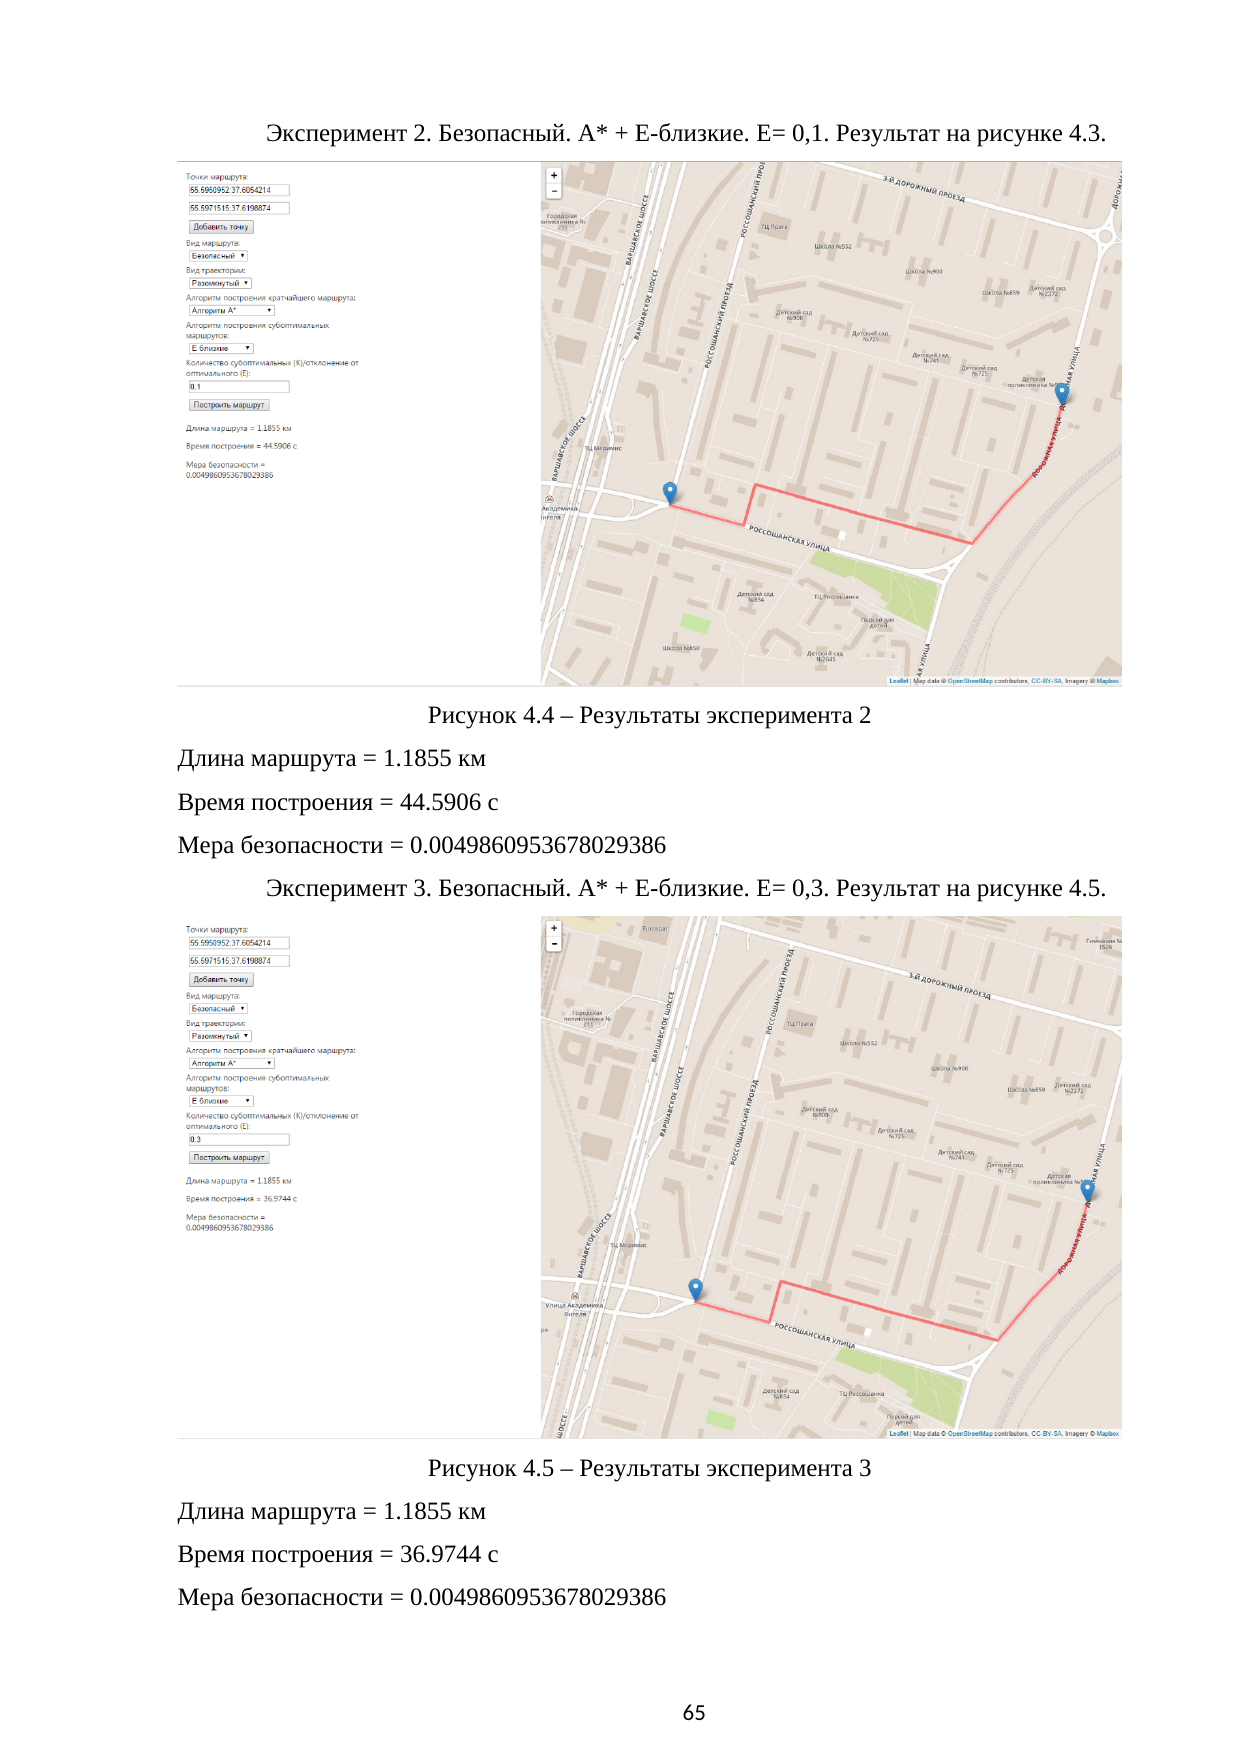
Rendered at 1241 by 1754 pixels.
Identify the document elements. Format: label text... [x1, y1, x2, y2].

text Рисунок 4.5 – Результаты эксперимента 3 [177, 1453, 1122, 1482]
text Мера безопасности = 0.0049860953678029386 [177, 1582, 1122, 1611]
text Время построения = 36.9744 с [177, 1539, 1122, 1568]
text Эксперимент 2. Безопасный. А* + Е-близкие. E= 0,1. Результат на рисунке 4.3. [177, 118, 1122, 147]
text Эксперимент 3. Безопасный. А* + Е-близкие. E= 0,3. Результат на рисунке 4.5. [177, 873, 1122, 902]
picture [177, 916, 1123, 1439]
text Мера безопасности = 0.0049860953678029386 [177, 830, 1122, 858]
text Время построения = 44.5906 с [177, 787, 1122, 815]
picture [177, 161, 1123, 687]
text Длина маршрута = 1.1855 км [177, 1496, 1122, 1525]
text Длина маршрута = 1.1855 км [177, 743, 1122, 772]
text Рисунок 4.4 – Результаты эксперимента 2 [177, 700, 1122, 729]
